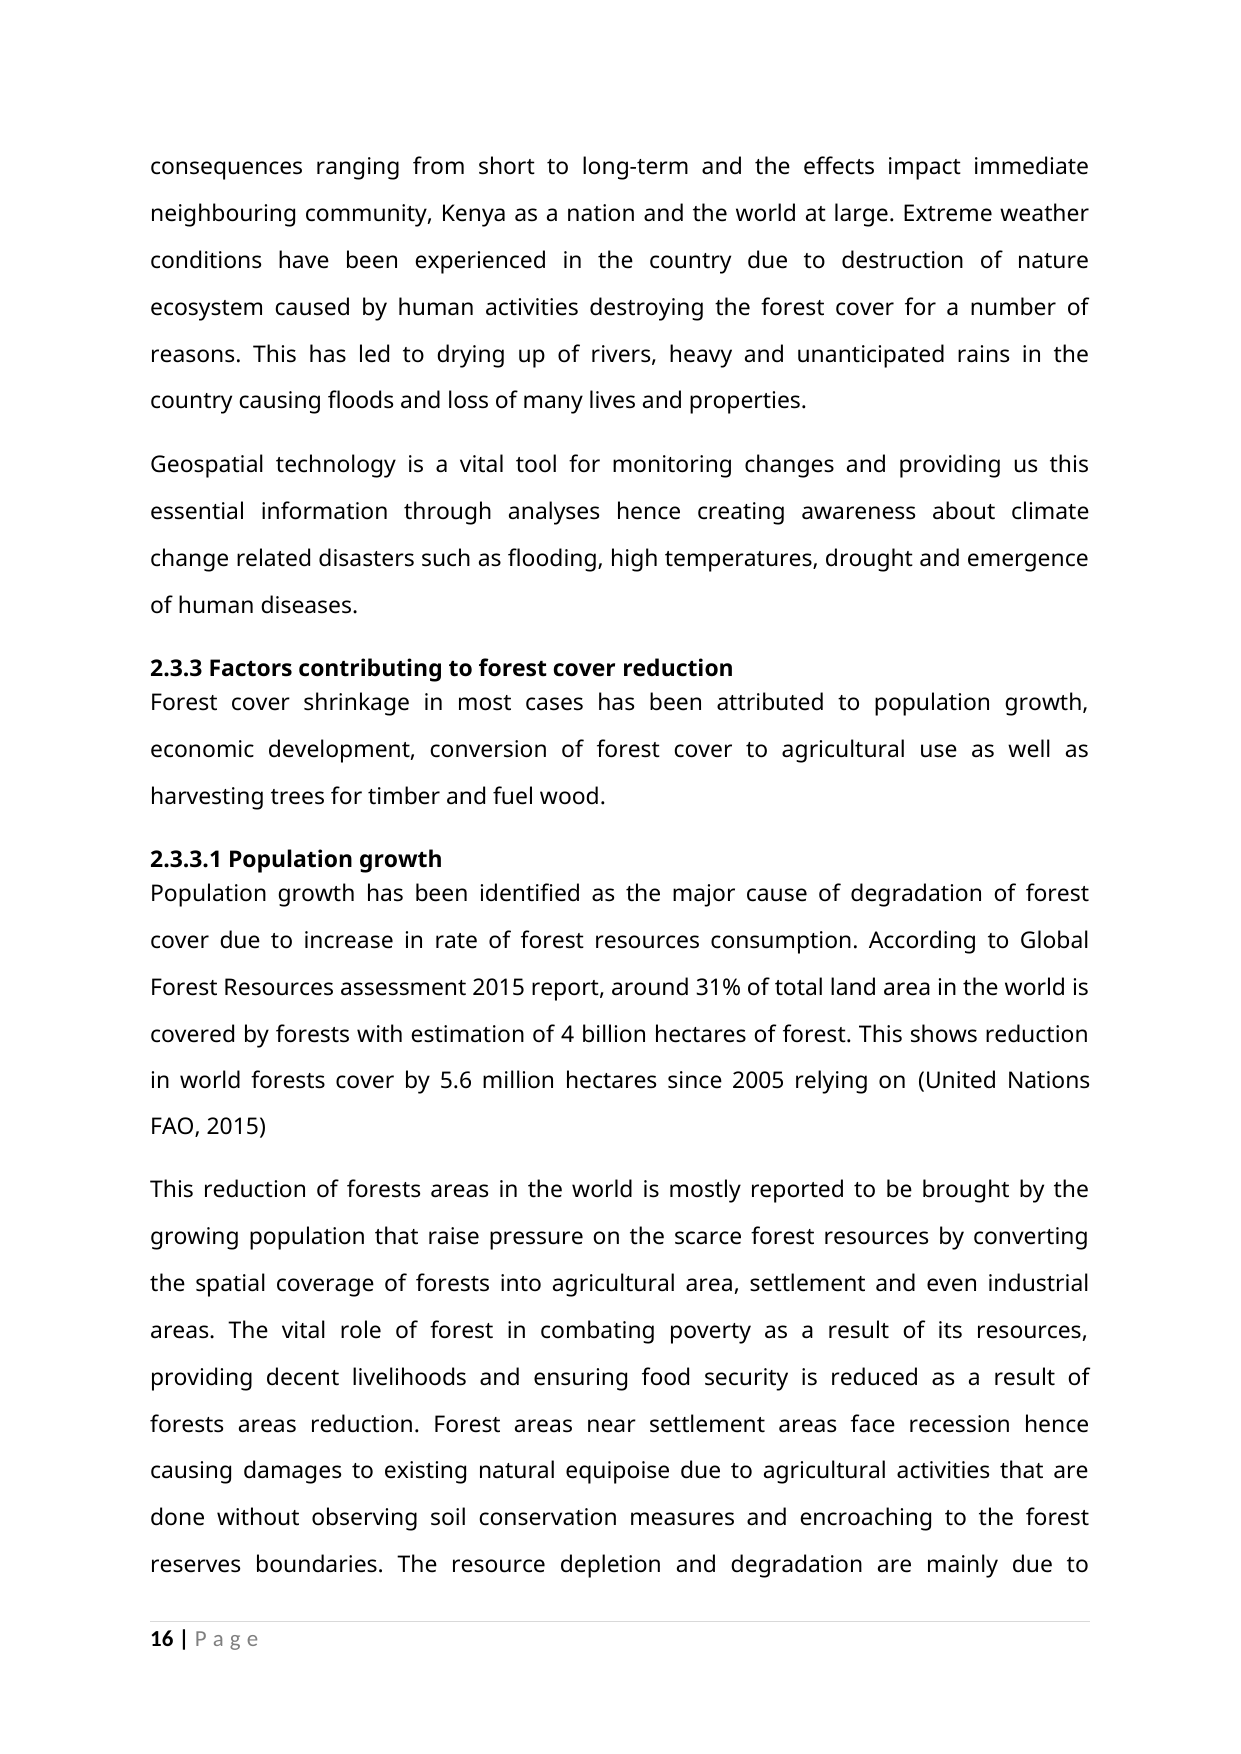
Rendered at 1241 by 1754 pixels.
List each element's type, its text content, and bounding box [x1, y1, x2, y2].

subtitle 2.3.3.1 Population growth [150, 843, 1090, 874]
text Forest cover shrinkage in most cases has been attributed to population growth, economic development, conversion of forest cover to agricultural use as well as harvesting trees for timber and fuel wood. [150, 686, 1090, 811]
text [150, 150, 1090, 416]
subtitle 2.3.3 Factors contributing to forest cover reduction [150, 652, 1090, 683]
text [150, 1173, 1090, 1579]
text Geospatial technology is a vital tool for monitoring changes and providing us this essential information through analyses hence creating awareness about climate change related disasters such as flooding, high temperatures, drought and emergence of human diseases. [150, 448, 1090, 620]
text Population growth has been identified as the major cause of degradation of forest cover due to increase in rate of forest resources consumption. According to Global Forest Resources assessment 2015 report, around 31% of total land area in the world is covered by forests with estimation of 4 billion hectares of forest. This shows reduction in world forests cover by 5.6 million hectares since 2005 relying on [150, 877, 1090, 1141]
